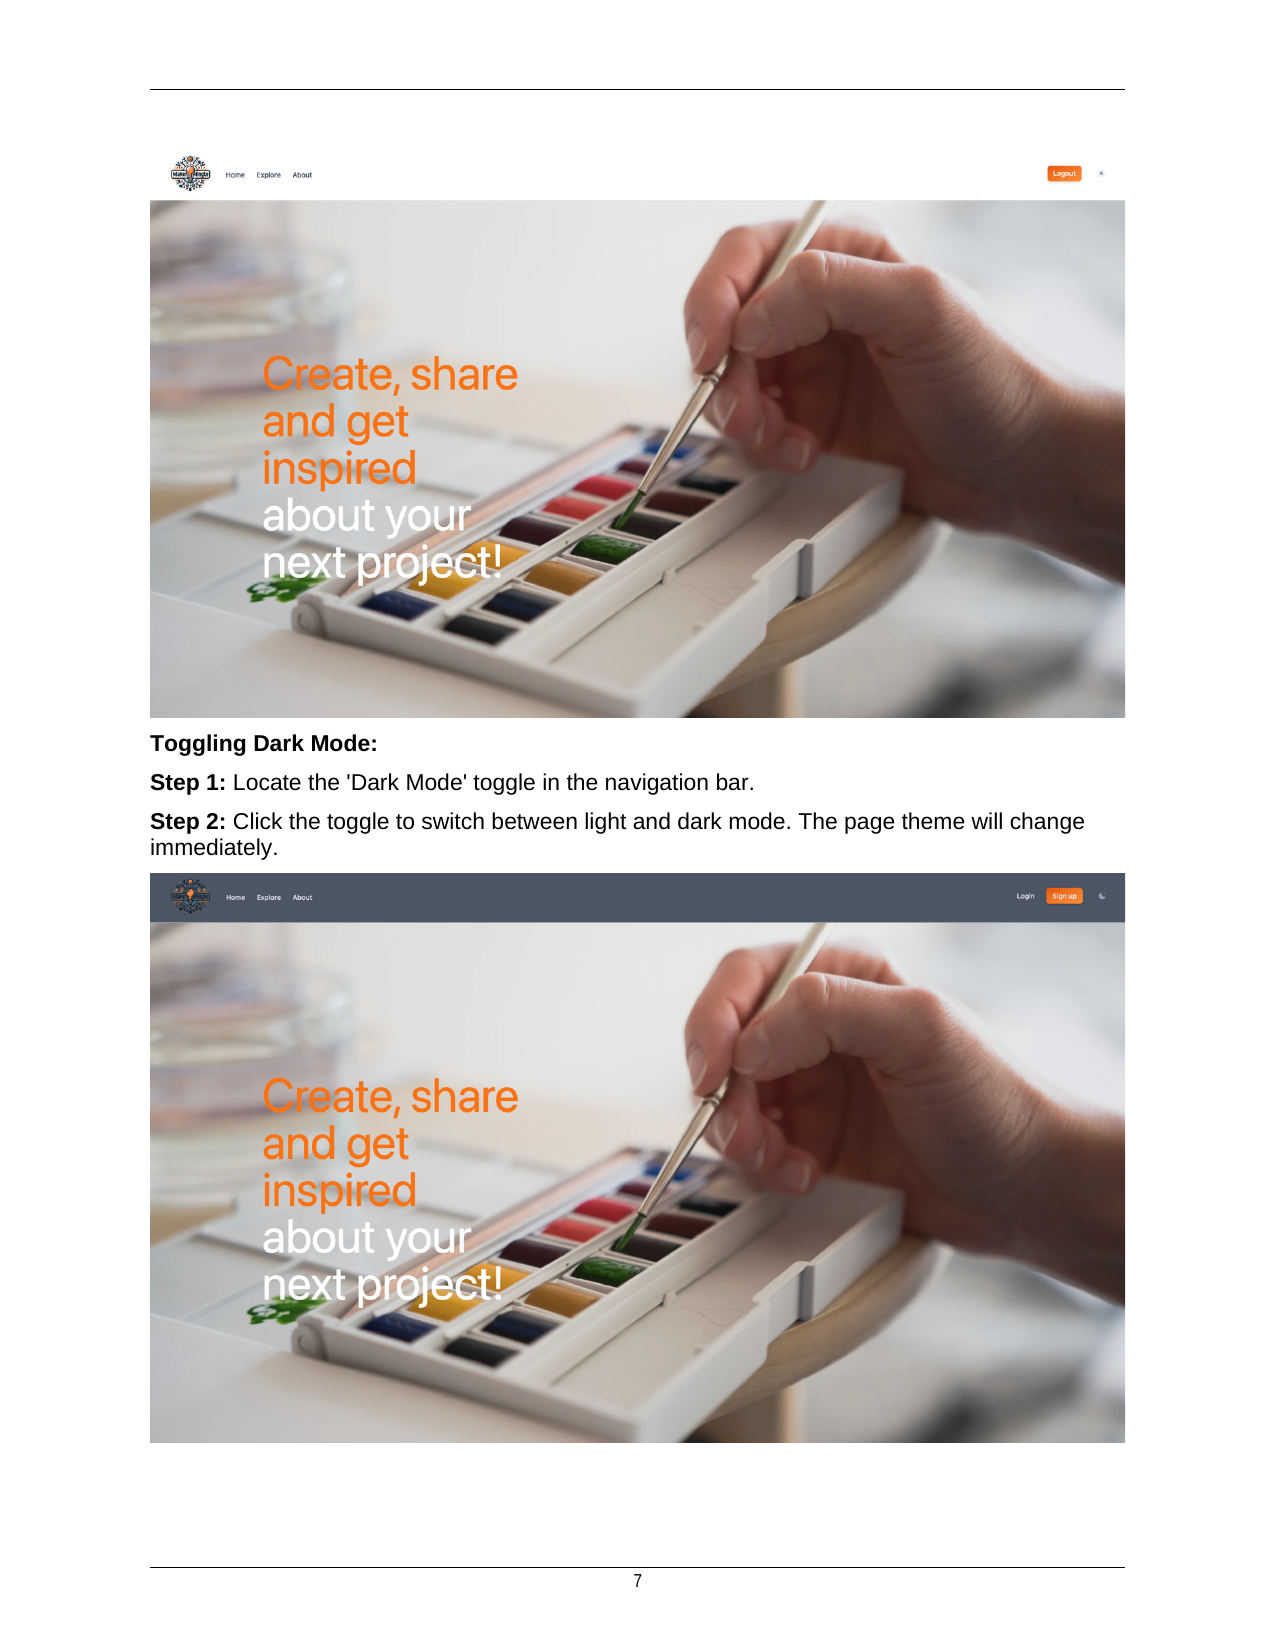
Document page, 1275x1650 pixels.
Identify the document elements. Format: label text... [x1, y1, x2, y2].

picture [150, 873, 1125, 1443]
picture [150, 150, 1125, 718]
text Toggling Dark Mode: [150, 730, 1125, 757]
text Step 1: Locate the 'Dark Mode' toggle in the navigation bar. [150, 769, 1125, 795]
text Step 2: Click the toggle to switch between light and dark mode. The page theme will change immediately. [150, 808, 1125, 861]
